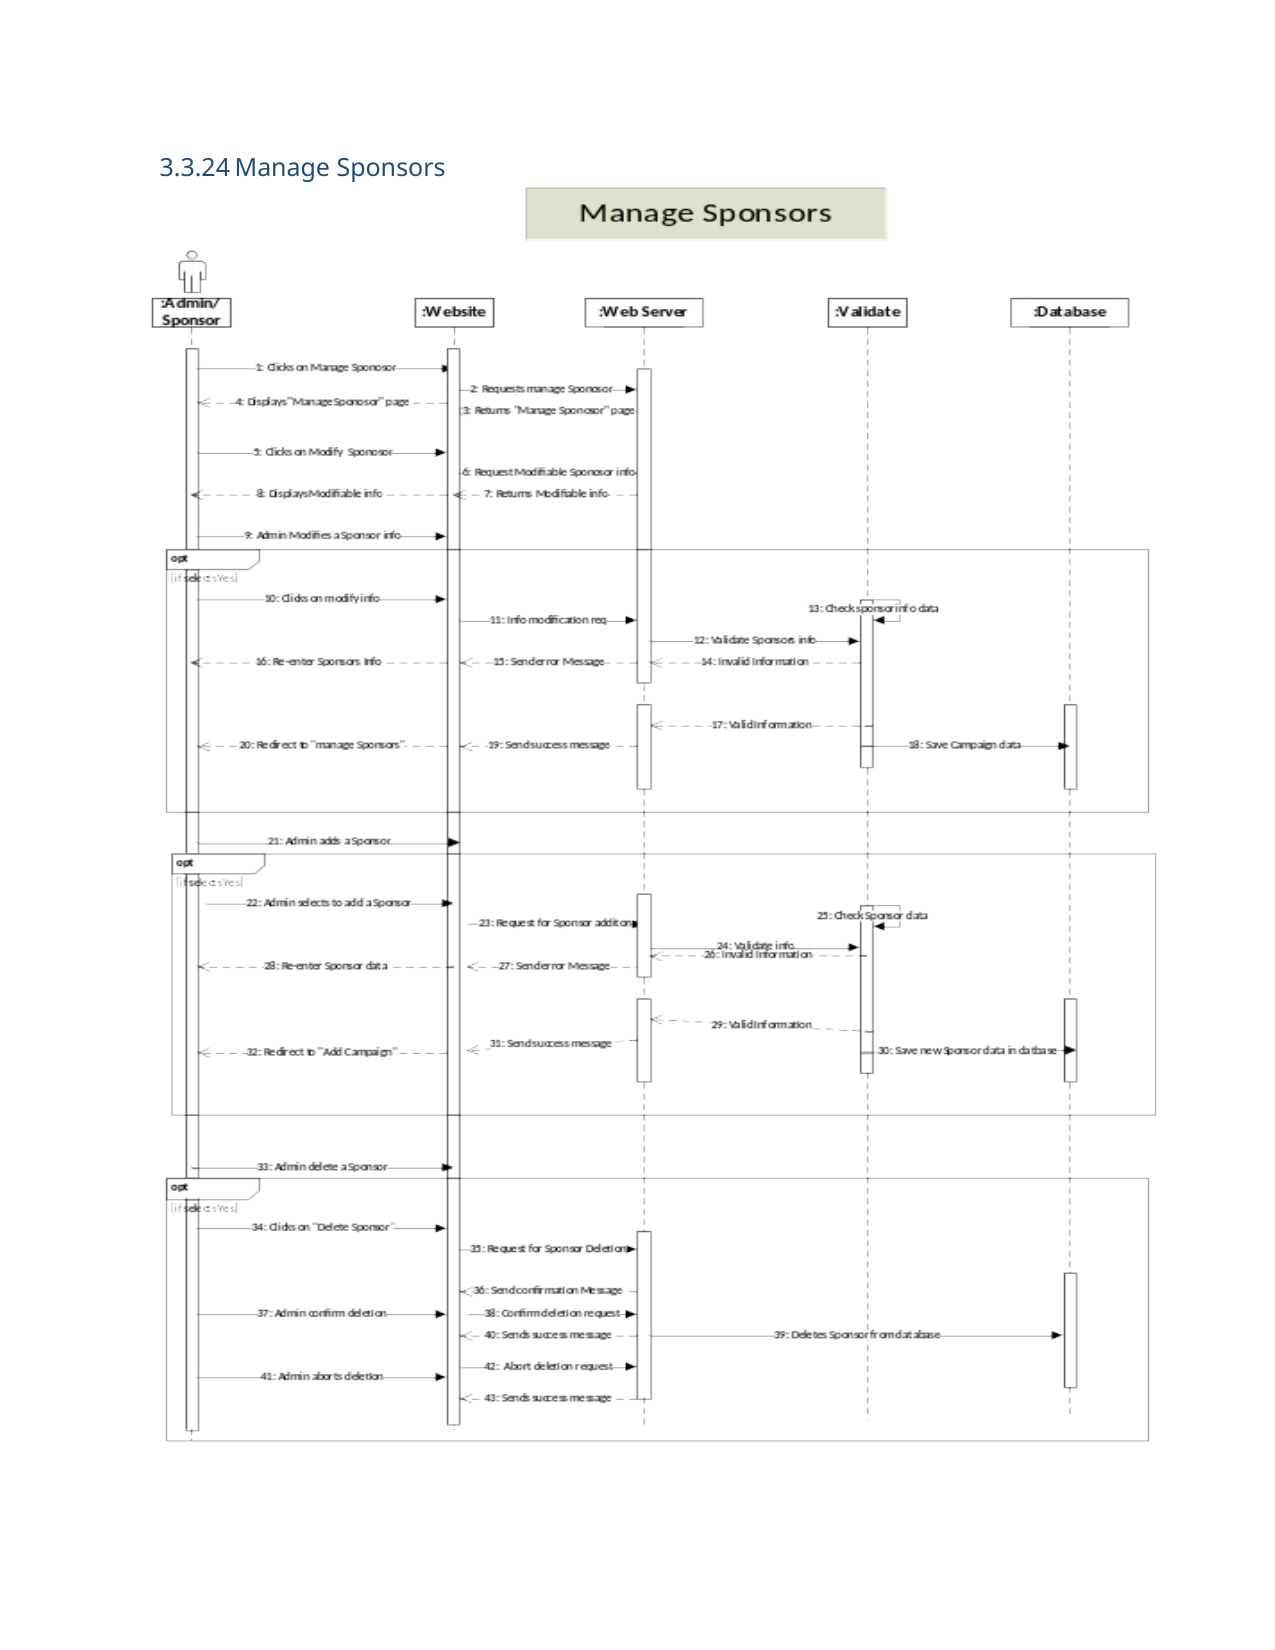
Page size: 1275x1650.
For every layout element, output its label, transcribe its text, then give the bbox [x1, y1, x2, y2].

subtitle Manage Sponsors [159, 150, 1125, 184]
